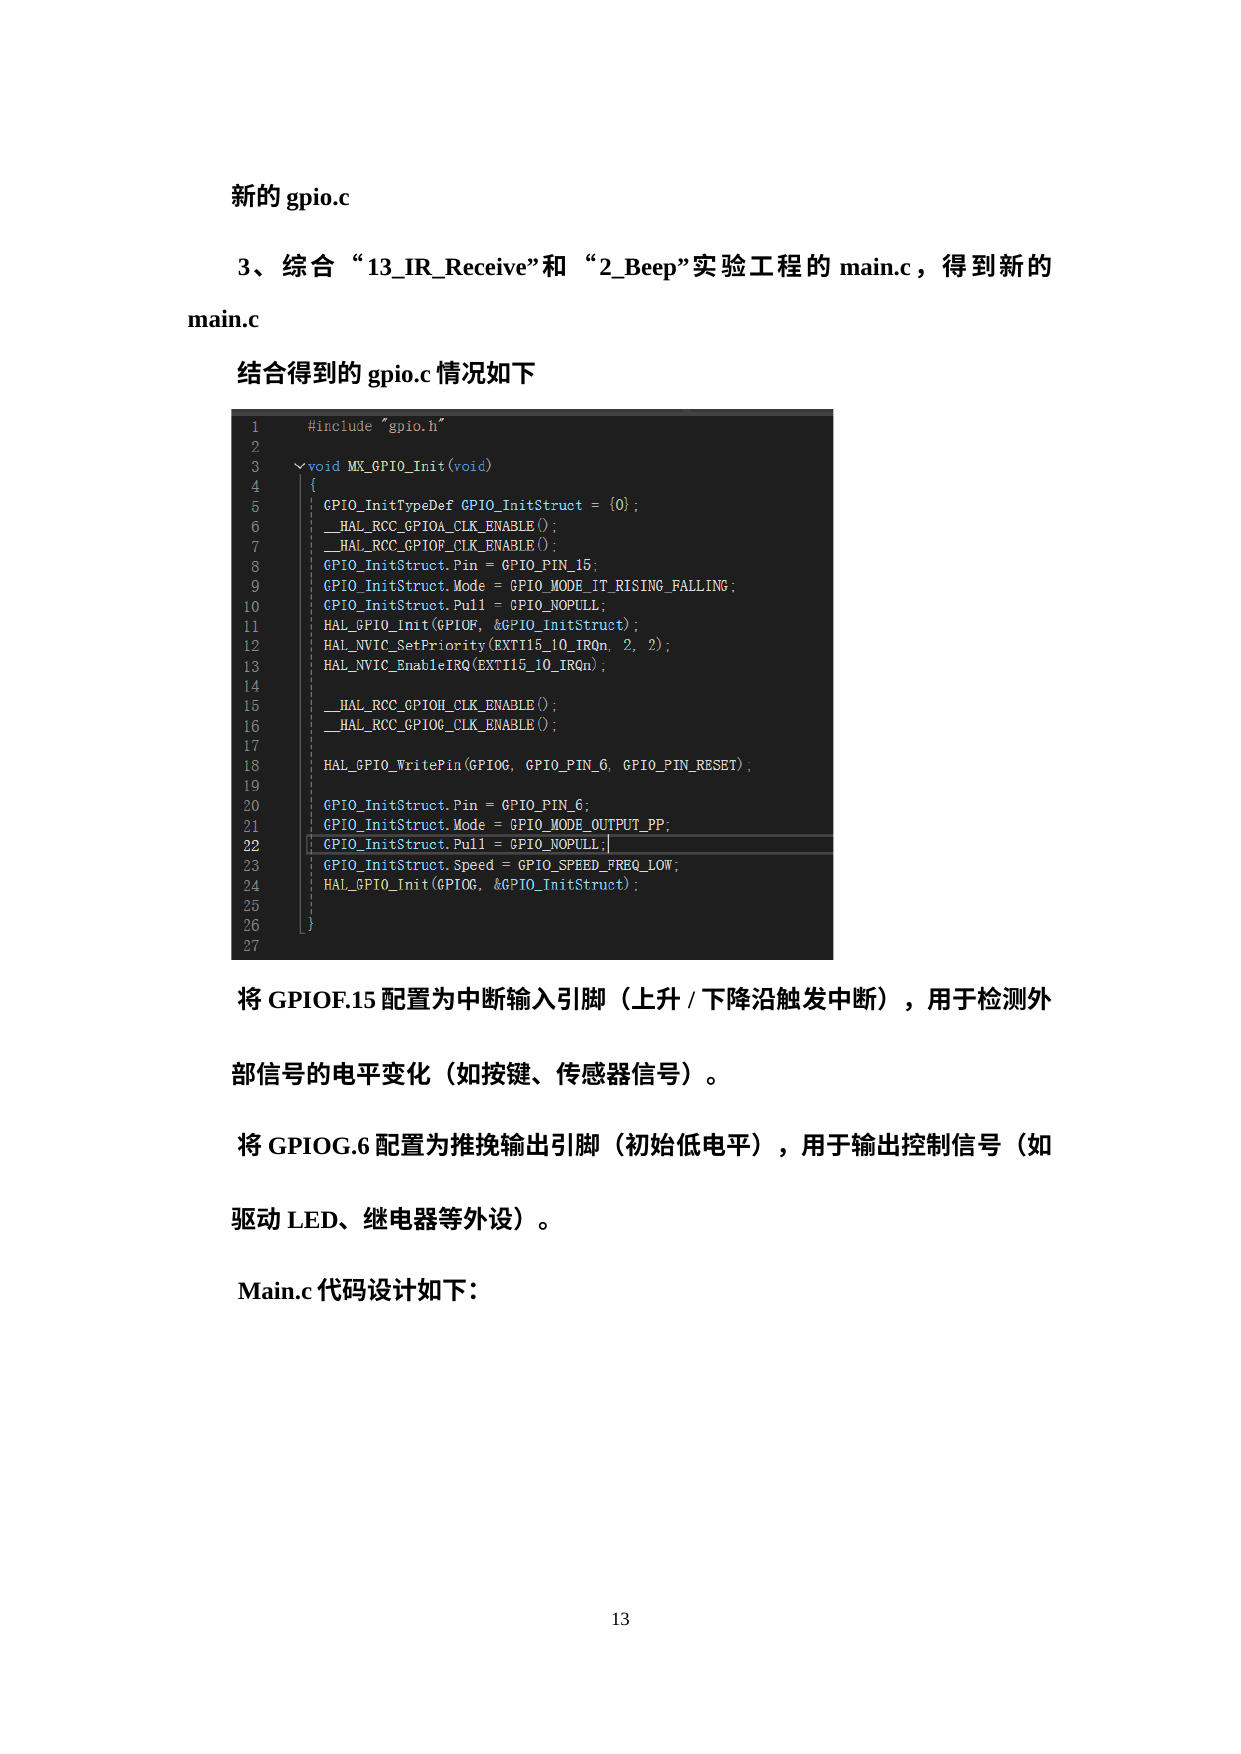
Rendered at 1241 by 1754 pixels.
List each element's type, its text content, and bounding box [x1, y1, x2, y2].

text 将GPIOG.6配置为推挽输出引脚（初始低电平），用于输出控制信号（如驱动 LED、继电器等外设）。 [231, 1111, 1053, 1250]
text 将GPIOF.15配置为中断输入引脚（上升 / 下降沿触发中断），用于检测外部信号的电平变化（如按键、传感器信号）。 [231, 966, 1053, 1105]
text 3、综合“13_IR_Receive”和“2_Beep”实验工程的main.c，得到新的main.c [187, 232, 1053, 335]
picture [231, 409, 834, 960]
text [231, 162, 1053, 227]
text 结合得到的gpio.c情况如下 [187, 339, 1053, 404]
text Main.c代码设计如下： [187, 1256, 1053, 1321]
